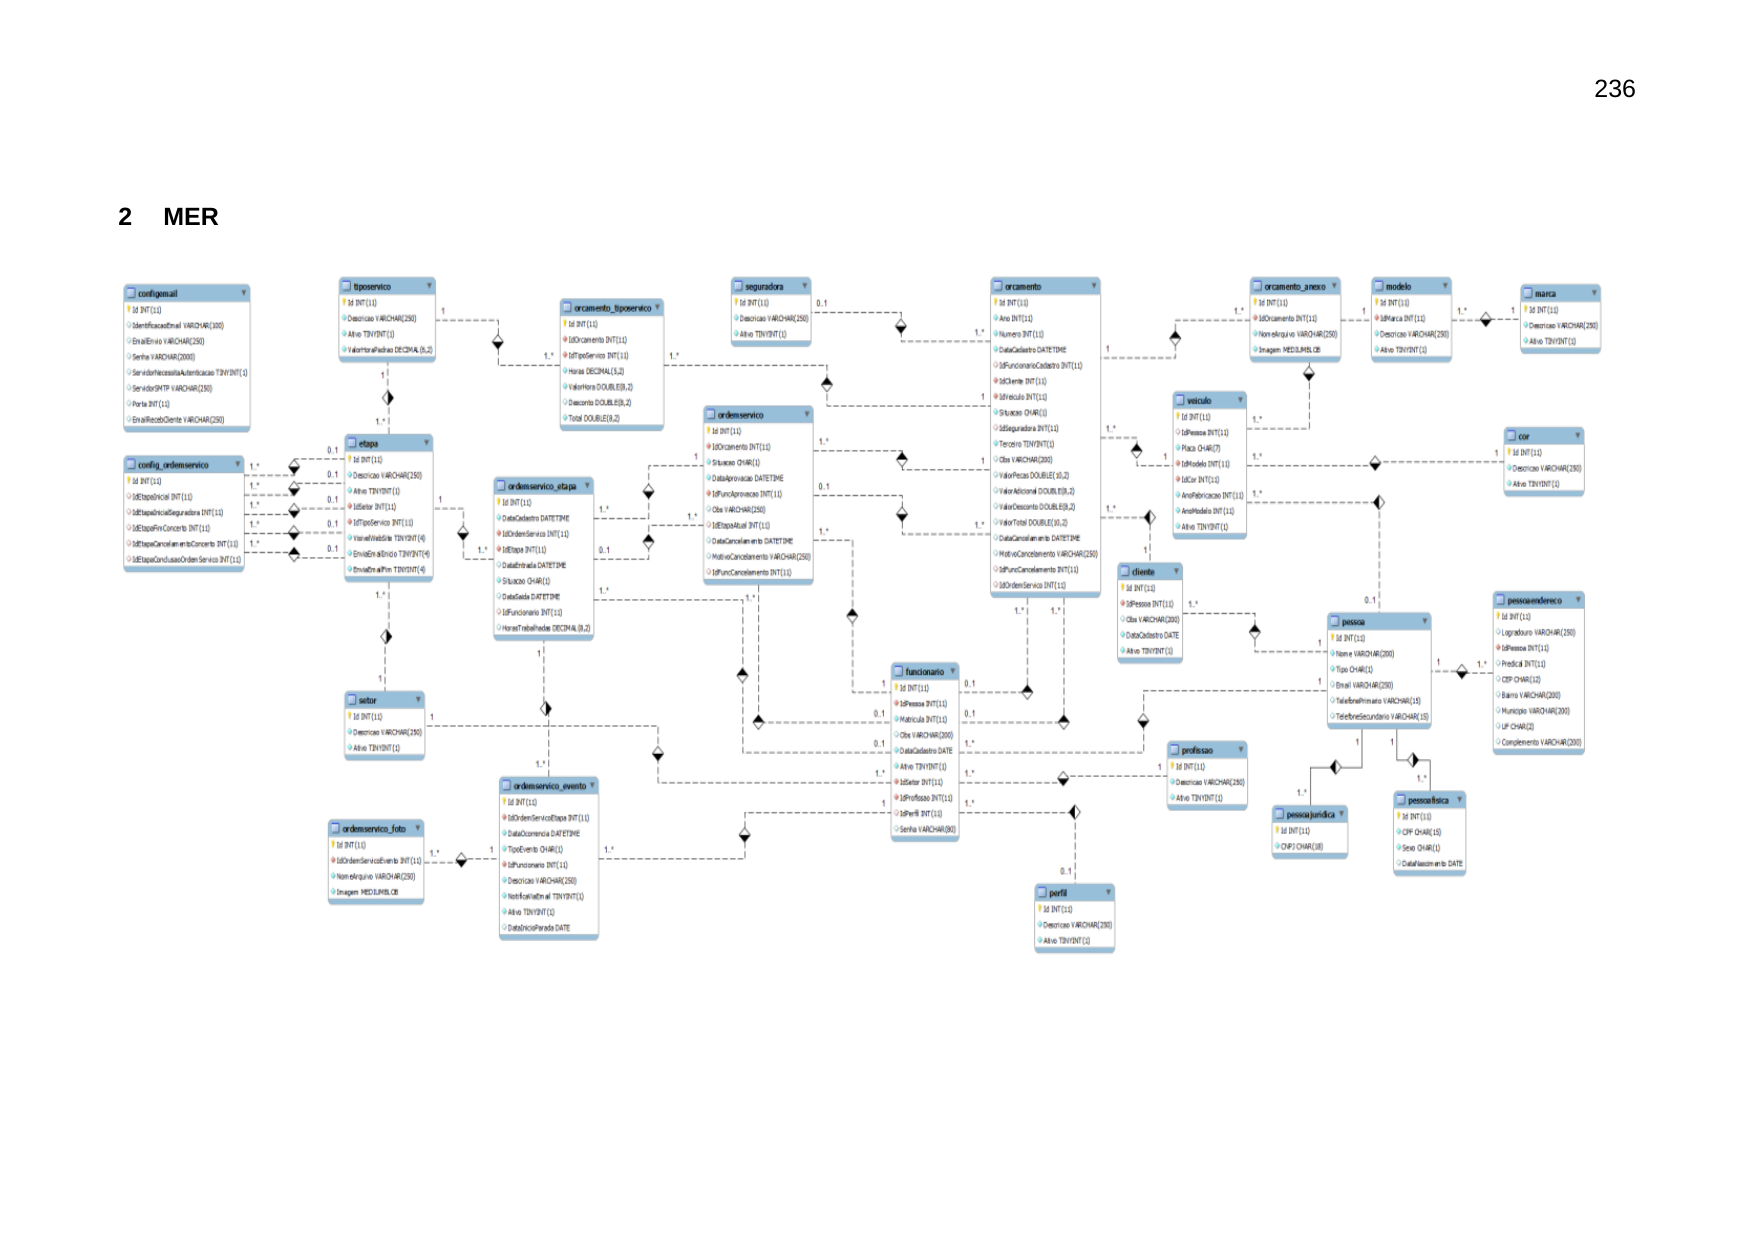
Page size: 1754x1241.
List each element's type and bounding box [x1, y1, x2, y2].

picture [118, 270, 1606, 960]
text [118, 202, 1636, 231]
